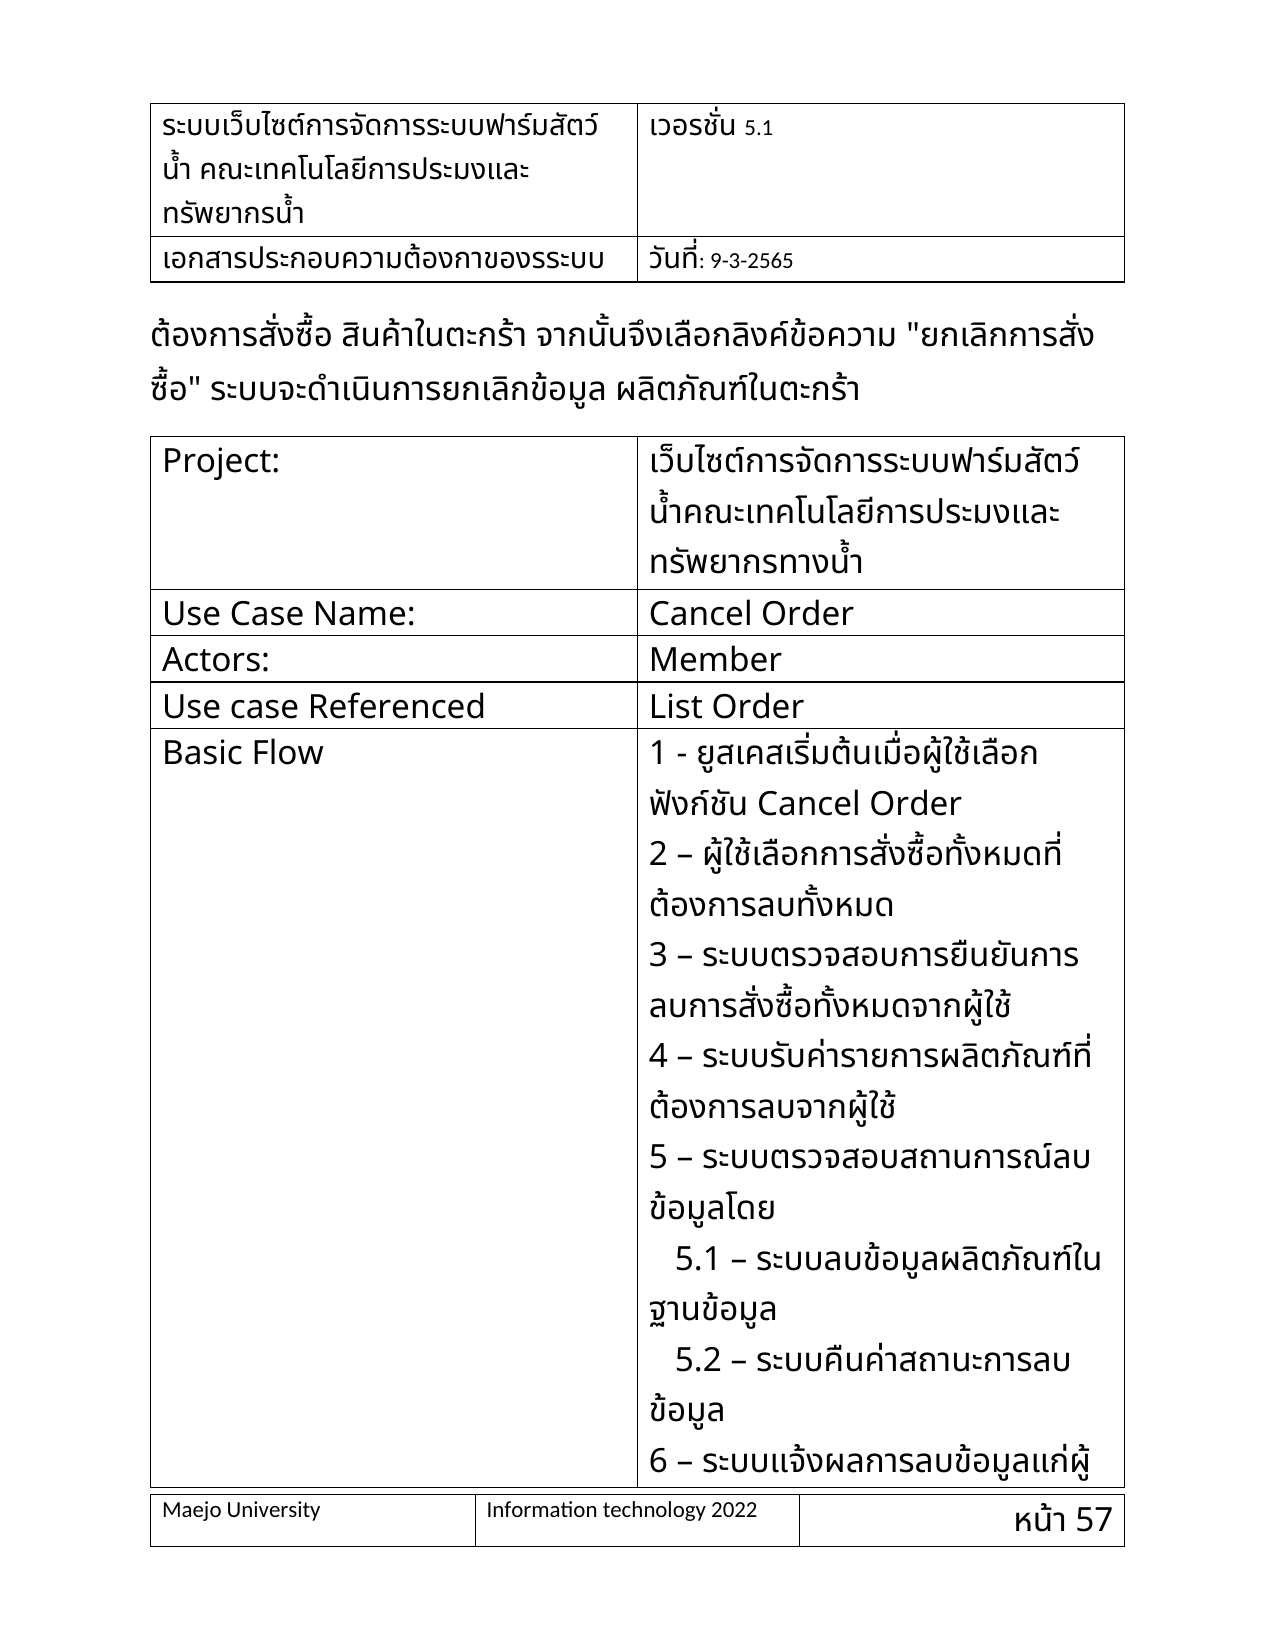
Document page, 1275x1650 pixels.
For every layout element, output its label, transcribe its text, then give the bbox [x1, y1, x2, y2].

table_header Project: [151, 437, 637, 588]
table_cell Actors: [151, 636, 637, 681]
table_cell Member [638, 636, 1124, 681]
table_cell List Order [638, 683, 1124, 728]
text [150, 310, 1125, 416]
table_cell Use case Referenced [151, 683, 637, 728]
table_cell Basic Flow [151, 729, 637, 1487]
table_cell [638, 729, 1124, 1487]
table_cell Cancel Order [638, 590, 1124, 635]
table_header เว็บไซต์การจัดการระบบฟาร์มสัตว์น้ำคณะเทคโนโลยีการประมงและทรัพยากรทางน้ำ [638, 437, 1124, 588]
table_cell Use Case Name: [151, 590, 637, 635]
